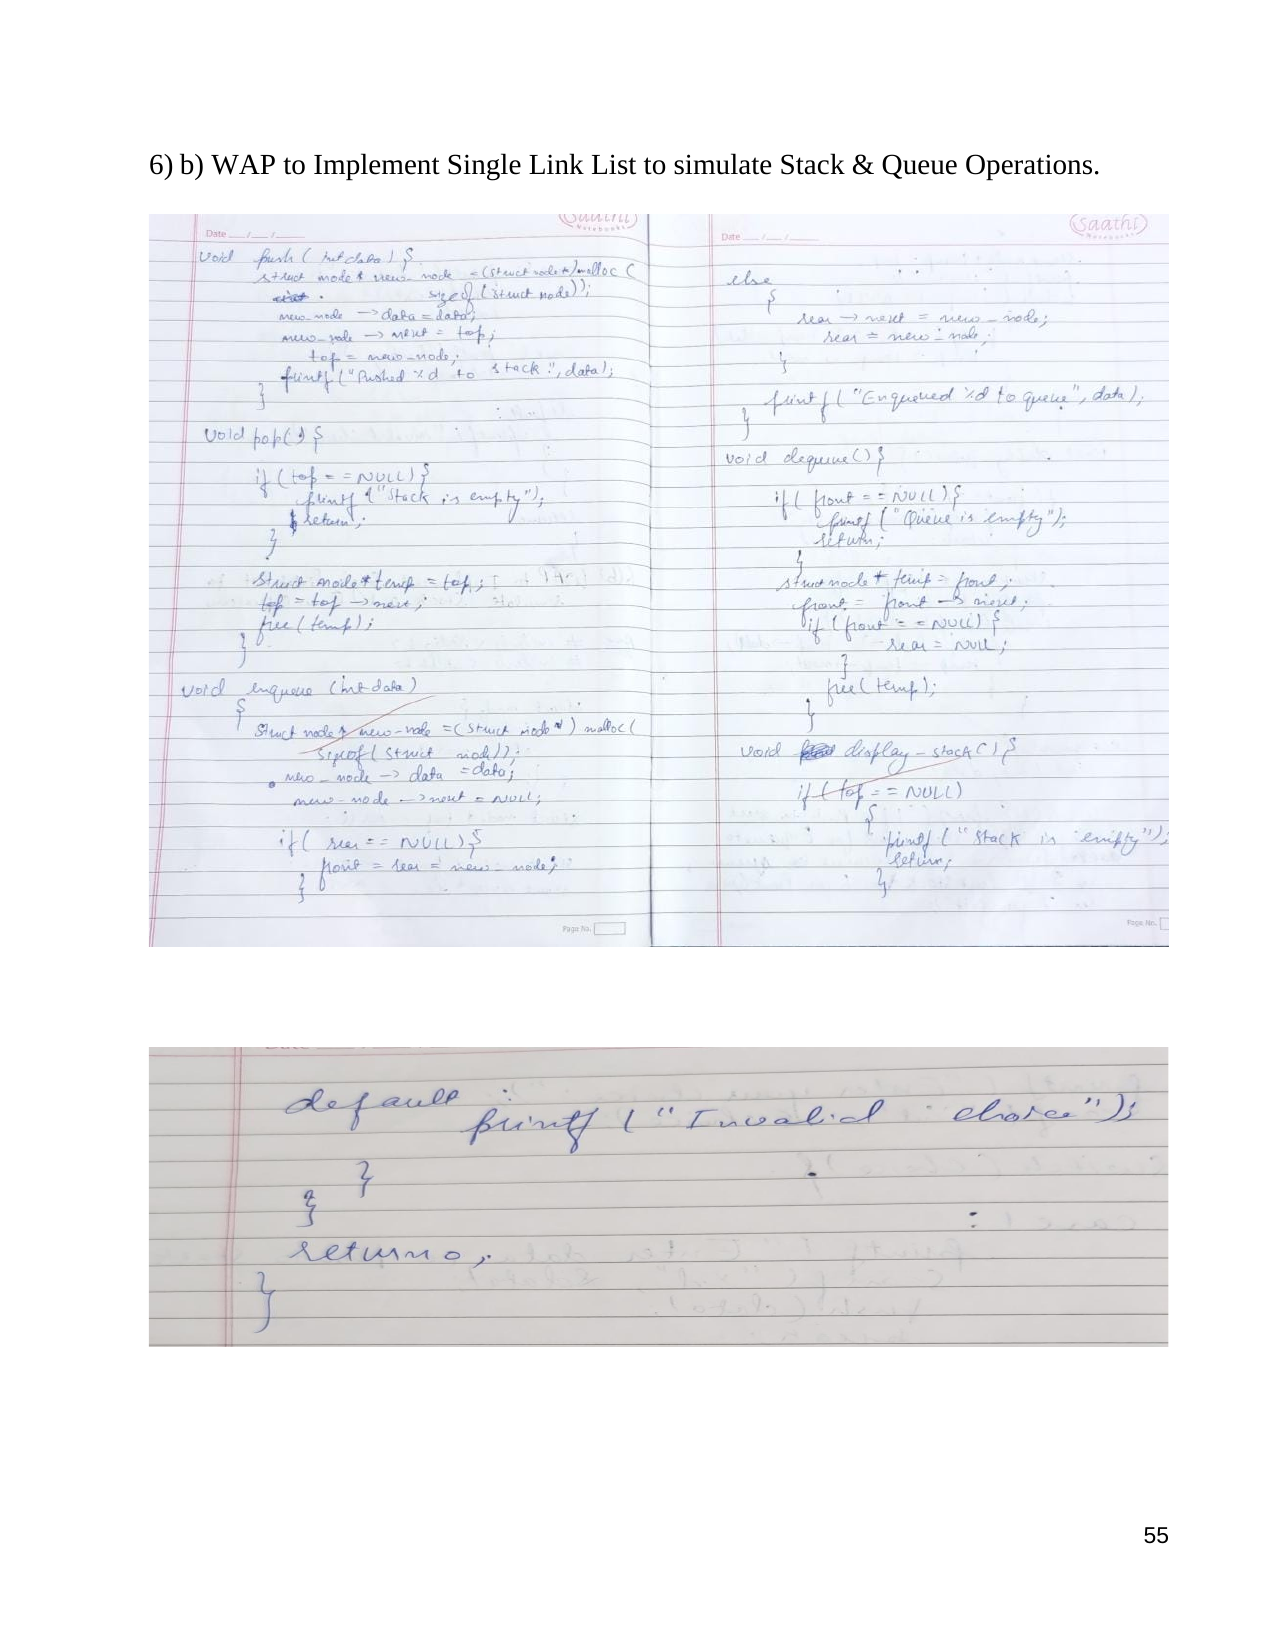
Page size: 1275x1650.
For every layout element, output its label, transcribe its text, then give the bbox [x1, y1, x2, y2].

picture [148, 1047, 1169, 1347]
picture [148, 214, 1169, 947]
text 6) b) WAP to Implement Single Link List to simulate Stack & Queue Operations. [149, 147, 1169, 181]
